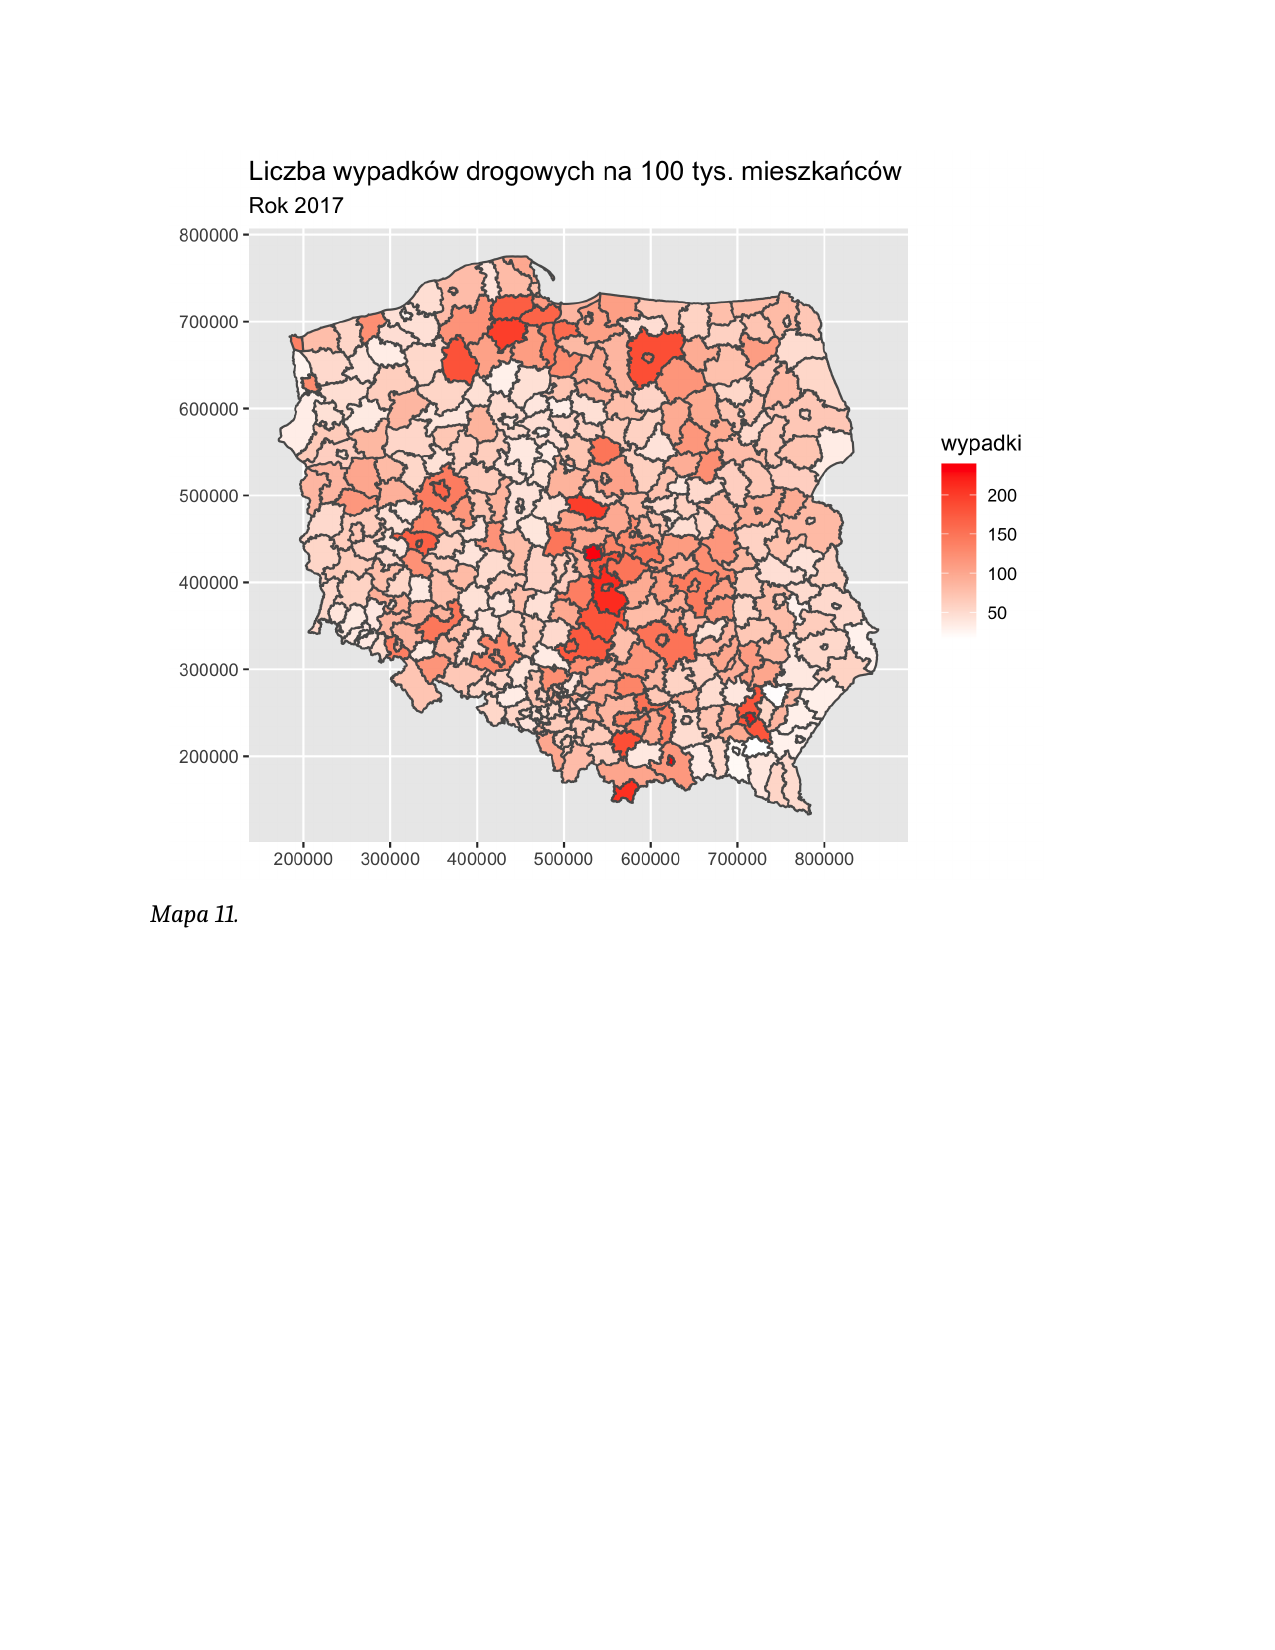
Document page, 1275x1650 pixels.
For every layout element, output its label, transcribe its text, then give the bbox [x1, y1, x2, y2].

picture [168, 150, 1044, 880]
text Mapa 11. [150, 900, 1125, 929]
